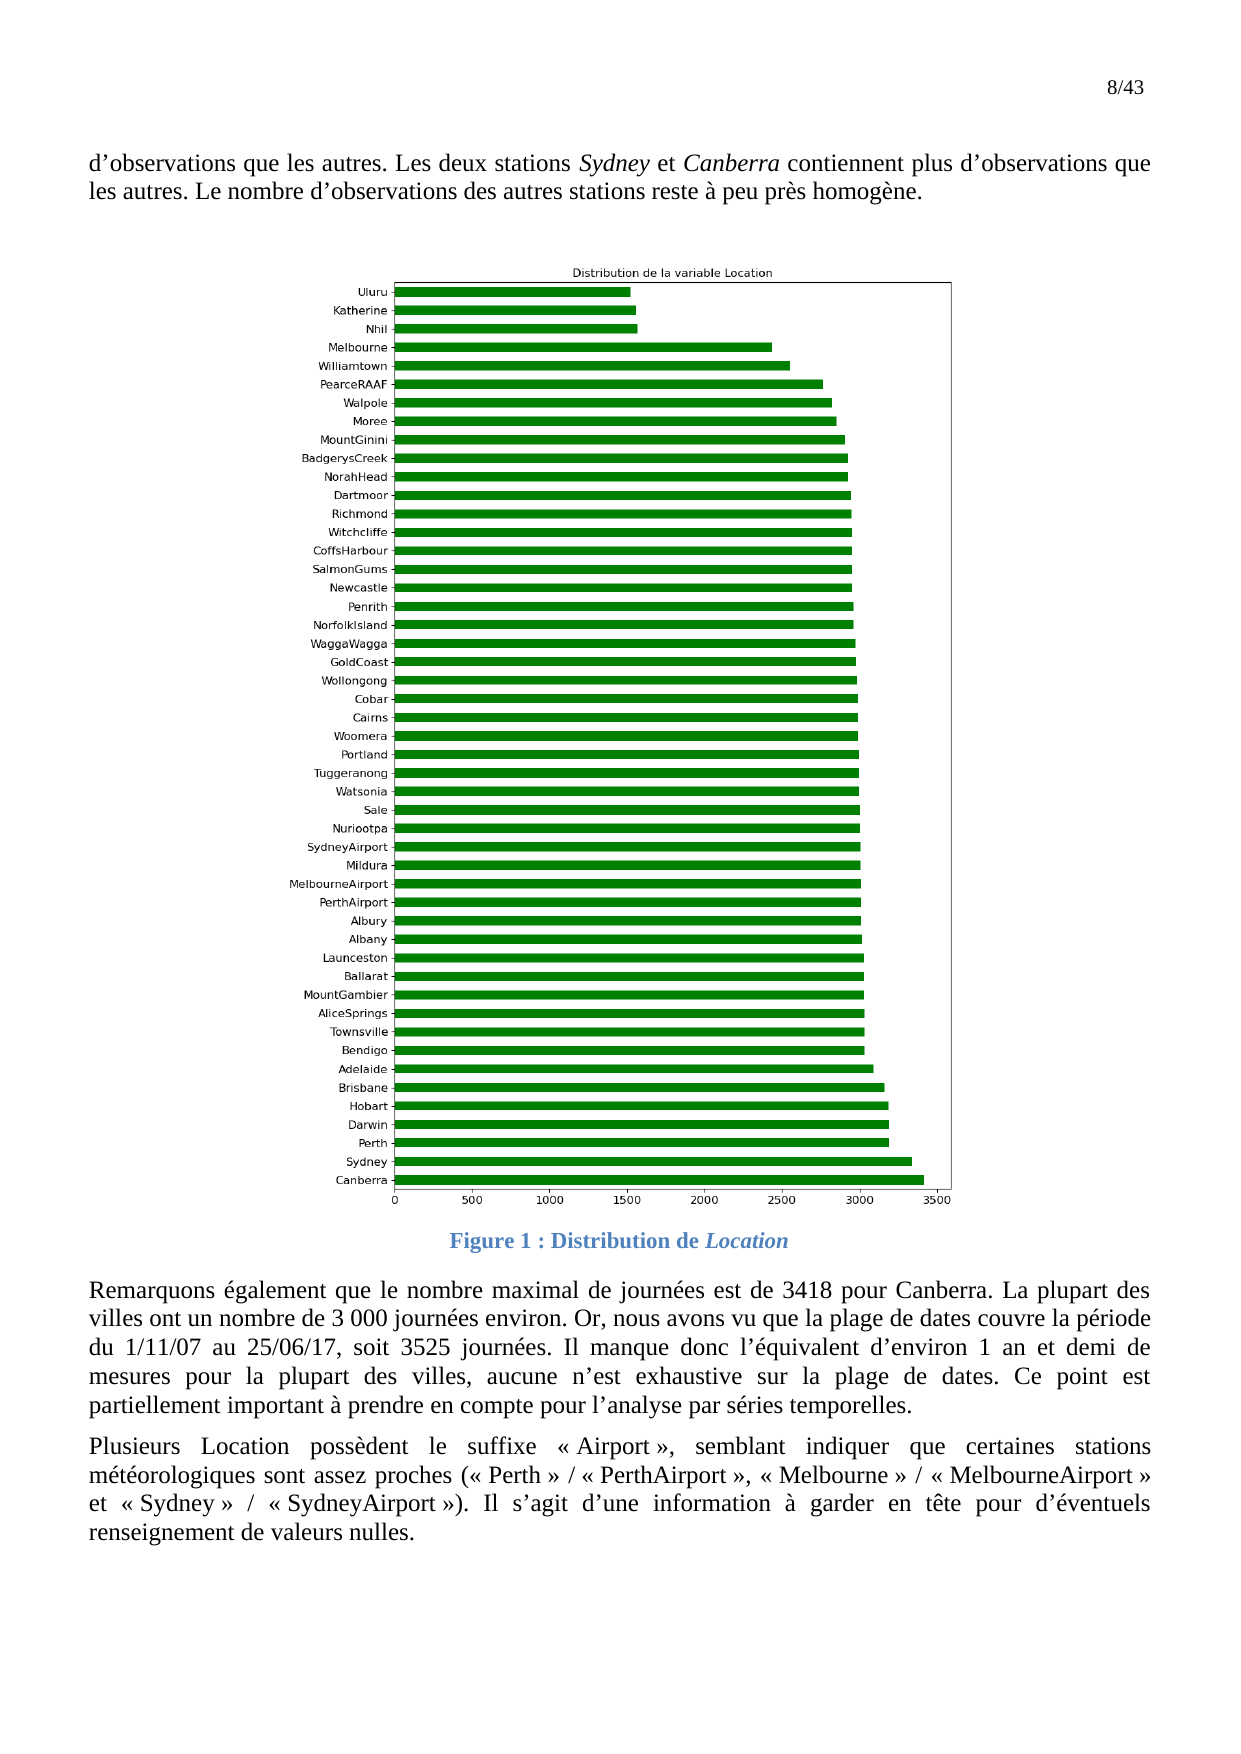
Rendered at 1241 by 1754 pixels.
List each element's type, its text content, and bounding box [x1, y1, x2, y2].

text Plusieurs Location possèdent le suffixe « Airport », semblant indiquer que certaines stations météorologiques sont assez proches (« Perth » / « PerthAirport », « Melbourne » / « MelbourneAirport » et « Sydney » / « SydneyAirport »). Il s’agit d’une information à garder en tête pour d’éventuels renseignement de valeurs nulles. [89, 1431, 1152, 1546]
text Remarquons également que le nombre maximal de journées est de 3418 pour Canberra. La plupart des villes ont un nombre de 3 000 journées environ. Or, nous avons vu que la plage de dates couvre la période du 1/11/07 au 25/06/17, soit 3525 journées. Il manque donc l’équivalent d’environ 1 an et demi de mesures pour la plupart des villes, aucune n’est exhaustive sur la plage de dates. Ce point est partiellement important à prendre en compte pour l’analyse par séries temporelles. [89, 1275, 1152, 1418]
picture [278, 258, 962, 1216]
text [89, 148, 1152, 205]
text Figure 1 : Distribution de Location [89, 1228, 1152, 1254]
